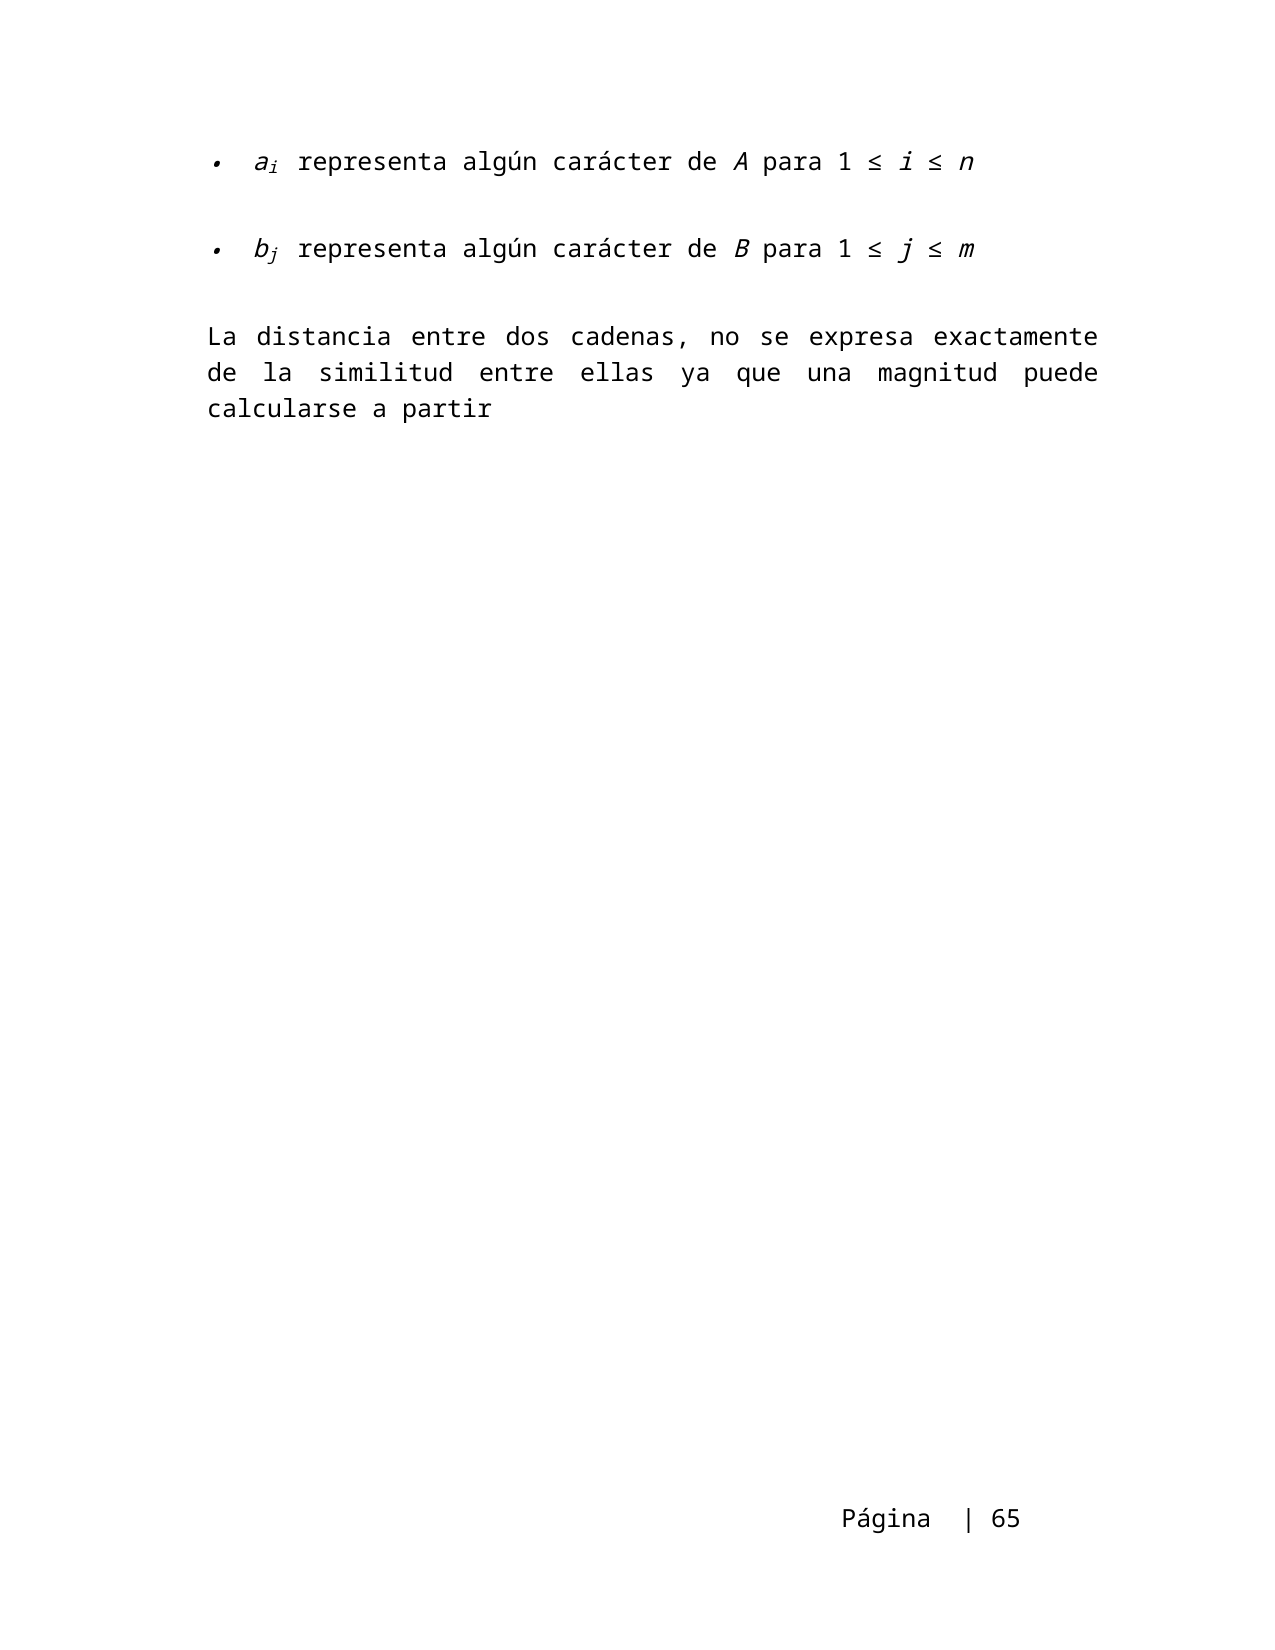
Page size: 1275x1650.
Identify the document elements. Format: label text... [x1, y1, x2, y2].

list bj representa algún carácter de B para 1 ≤ j ≤ m [207, 231, 1264, 268]
list ai representa algún carácter de A para 1 ≤ i ≤ n [207, 144, 1264, 181]
text La distancia entre dos cadenas, no se expresa exactamente de la similitud entre ellas ya que una magnitud puede calcularse a partir [207, 318, 1098, 424]
